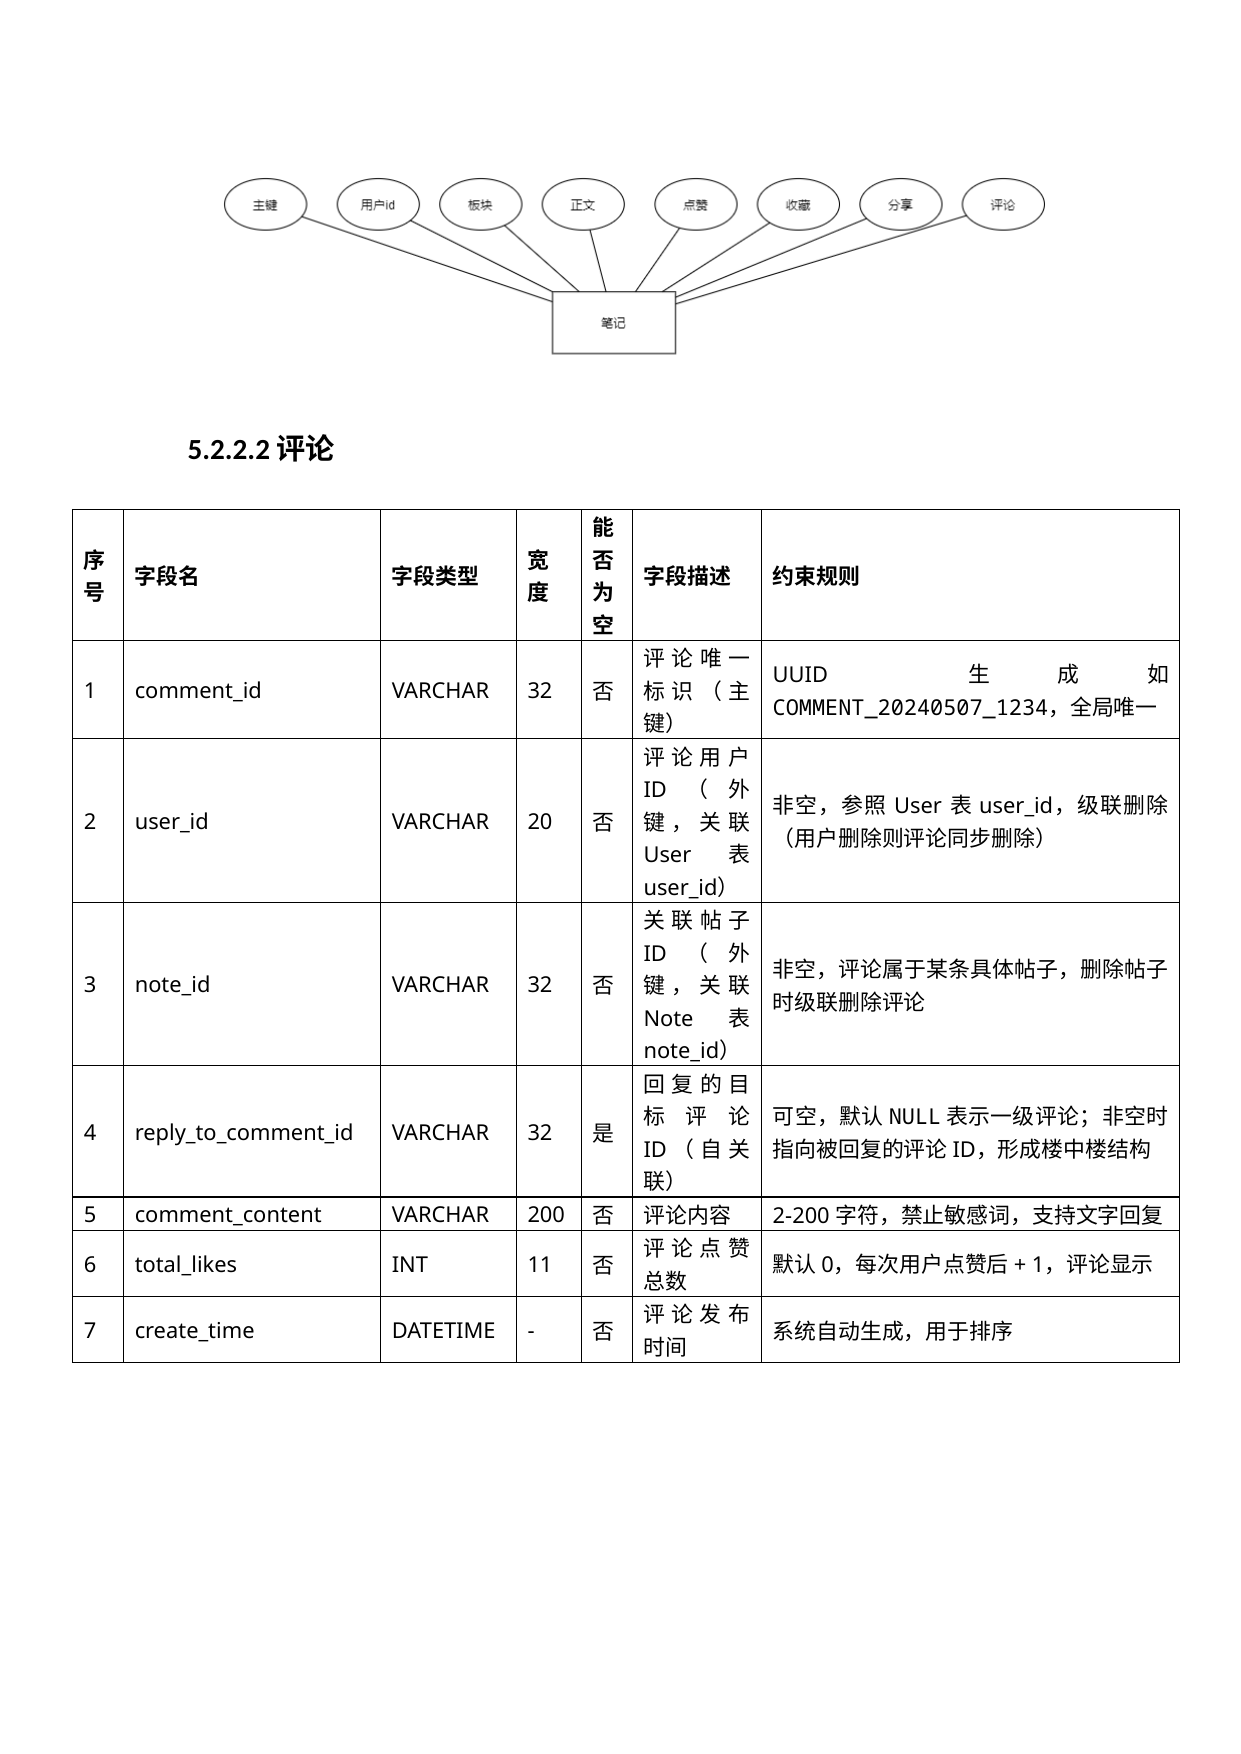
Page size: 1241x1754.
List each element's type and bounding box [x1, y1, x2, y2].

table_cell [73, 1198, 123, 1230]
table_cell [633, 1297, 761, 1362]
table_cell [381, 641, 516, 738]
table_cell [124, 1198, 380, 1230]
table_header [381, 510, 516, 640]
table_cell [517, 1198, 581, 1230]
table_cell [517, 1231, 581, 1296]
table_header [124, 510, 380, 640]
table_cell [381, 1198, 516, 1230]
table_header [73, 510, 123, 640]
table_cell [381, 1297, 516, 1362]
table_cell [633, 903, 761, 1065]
picture [187, 162, 1053, 388]
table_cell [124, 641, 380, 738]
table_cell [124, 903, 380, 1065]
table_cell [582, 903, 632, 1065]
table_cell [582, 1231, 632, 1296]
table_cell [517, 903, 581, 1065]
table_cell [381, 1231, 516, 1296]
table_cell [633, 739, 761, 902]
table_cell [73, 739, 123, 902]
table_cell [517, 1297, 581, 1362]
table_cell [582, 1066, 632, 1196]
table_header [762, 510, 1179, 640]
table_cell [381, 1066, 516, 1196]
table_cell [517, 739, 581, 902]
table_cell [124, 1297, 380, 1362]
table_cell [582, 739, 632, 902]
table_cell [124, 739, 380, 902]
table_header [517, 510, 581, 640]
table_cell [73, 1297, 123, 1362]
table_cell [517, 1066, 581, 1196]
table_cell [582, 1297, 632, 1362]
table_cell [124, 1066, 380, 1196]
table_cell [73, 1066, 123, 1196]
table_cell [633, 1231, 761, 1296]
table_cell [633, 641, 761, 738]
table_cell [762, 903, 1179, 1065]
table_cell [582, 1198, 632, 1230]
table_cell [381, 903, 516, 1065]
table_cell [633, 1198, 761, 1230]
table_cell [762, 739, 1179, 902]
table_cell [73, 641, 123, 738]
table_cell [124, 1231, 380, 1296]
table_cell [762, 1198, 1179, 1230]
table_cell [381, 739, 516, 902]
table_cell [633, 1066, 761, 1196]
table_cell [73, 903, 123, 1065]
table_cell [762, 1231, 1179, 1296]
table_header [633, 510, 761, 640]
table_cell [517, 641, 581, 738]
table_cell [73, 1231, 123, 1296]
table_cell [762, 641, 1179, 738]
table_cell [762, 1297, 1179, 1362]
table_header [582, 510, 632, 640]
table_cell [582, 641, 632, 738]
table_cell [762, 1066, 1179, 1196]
